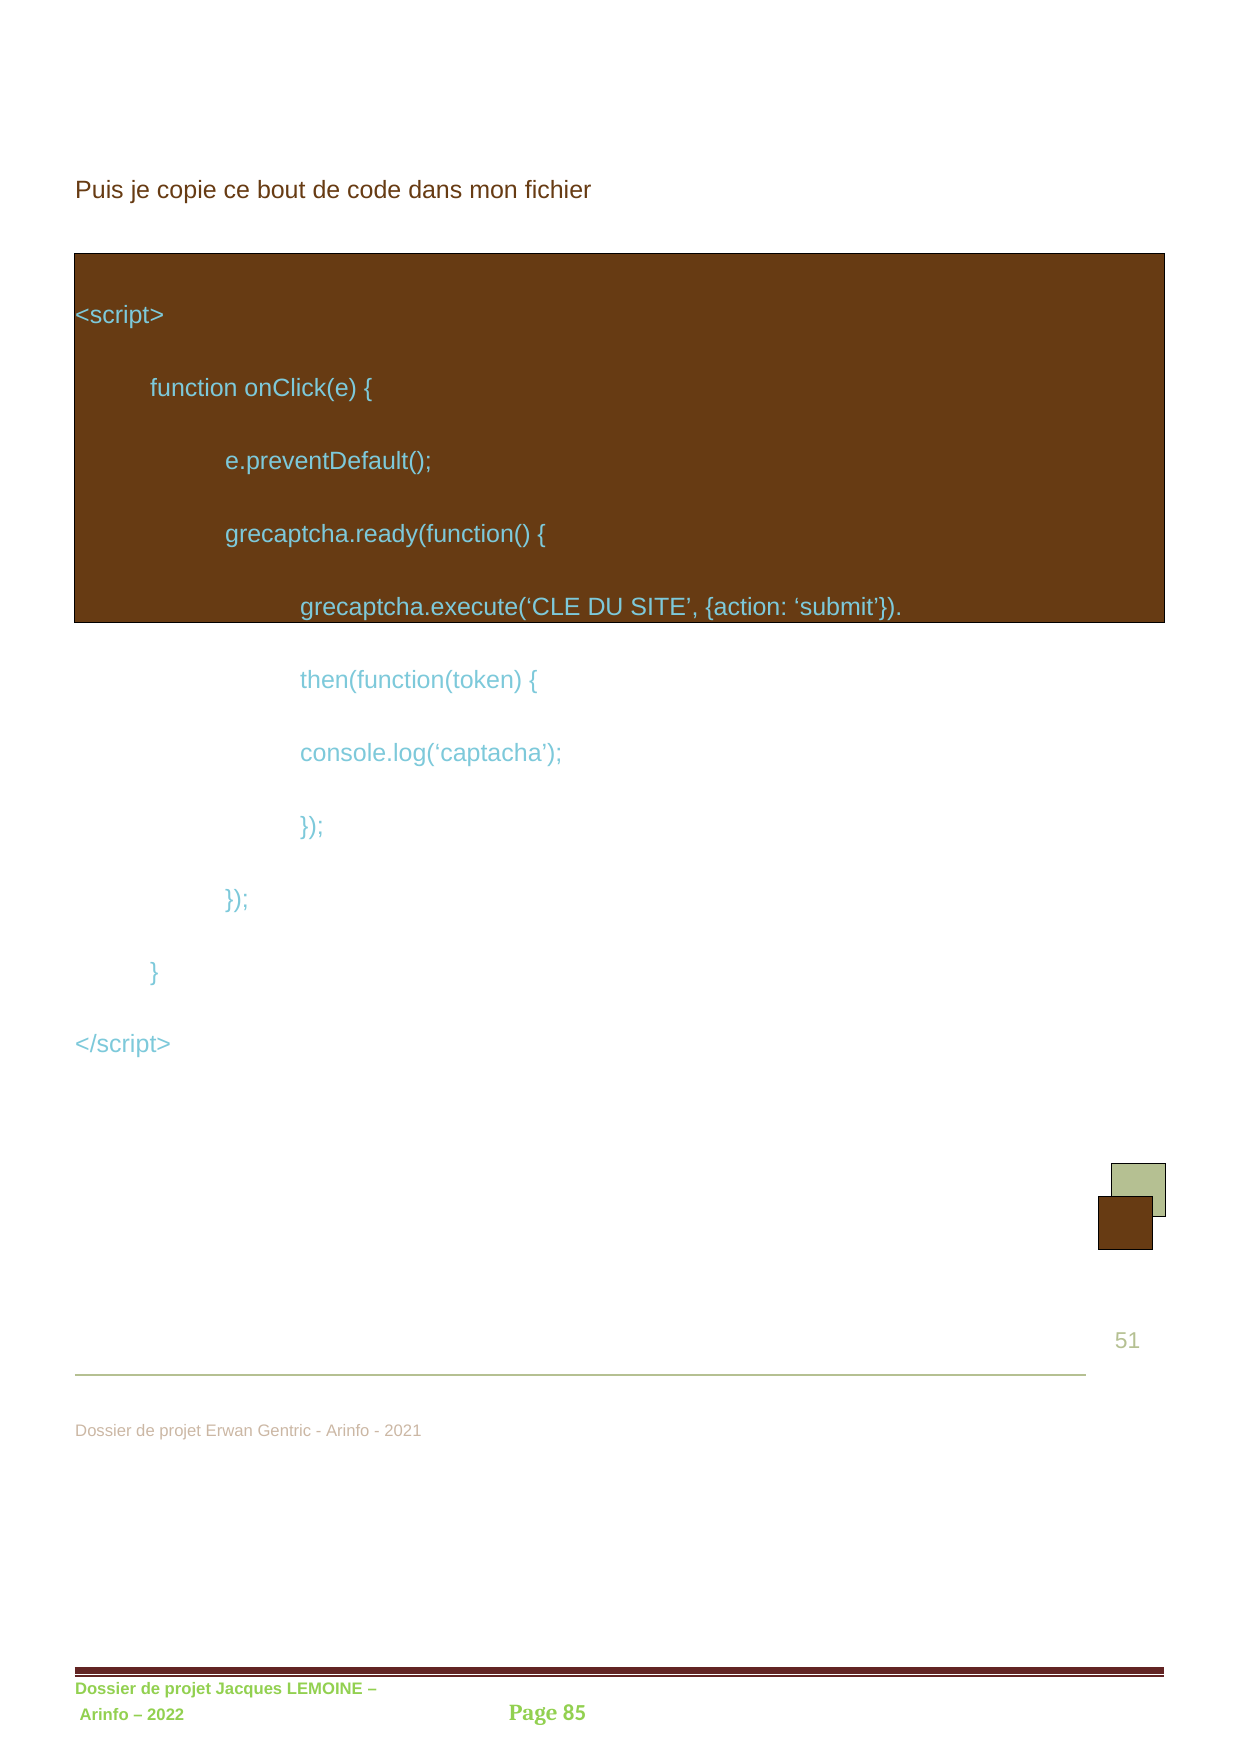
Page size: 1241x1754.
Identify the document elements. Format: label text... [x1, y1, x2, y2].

text grecaptcha.ready(function() { [225, 519, 1164, 548]
text Dossier de projet Erwan Gentric - Arinfo - 2021 [75, 1421, 1164, 1440]
text grecaptcha.execute(‘CLE DU SITE’, {action: ‘submit’}). [300, 592, 1164, 621]
text 51 [1114, 1327, 1164, 1354]
text }); [225, 883, 1164, 912]
text console.log(‘captacha’); [300, 738, 1164, 766]
text e.preventDefault(); [225, 446, 1164, 475]
text Puis je copie ce bout de code dans mon fichier [75, 175, 1164, 204]
text then(function(token) { [300, 665, 1164, 693]
text } [150, 956, 1164, 985]
text <script> [75, 300, 1164, 329]
text }); [300, 811, 1164, 839]
text function onClick(e) { [150, 373, 1164, 402]
text </script> [75, 1029, 1164, 1058]
